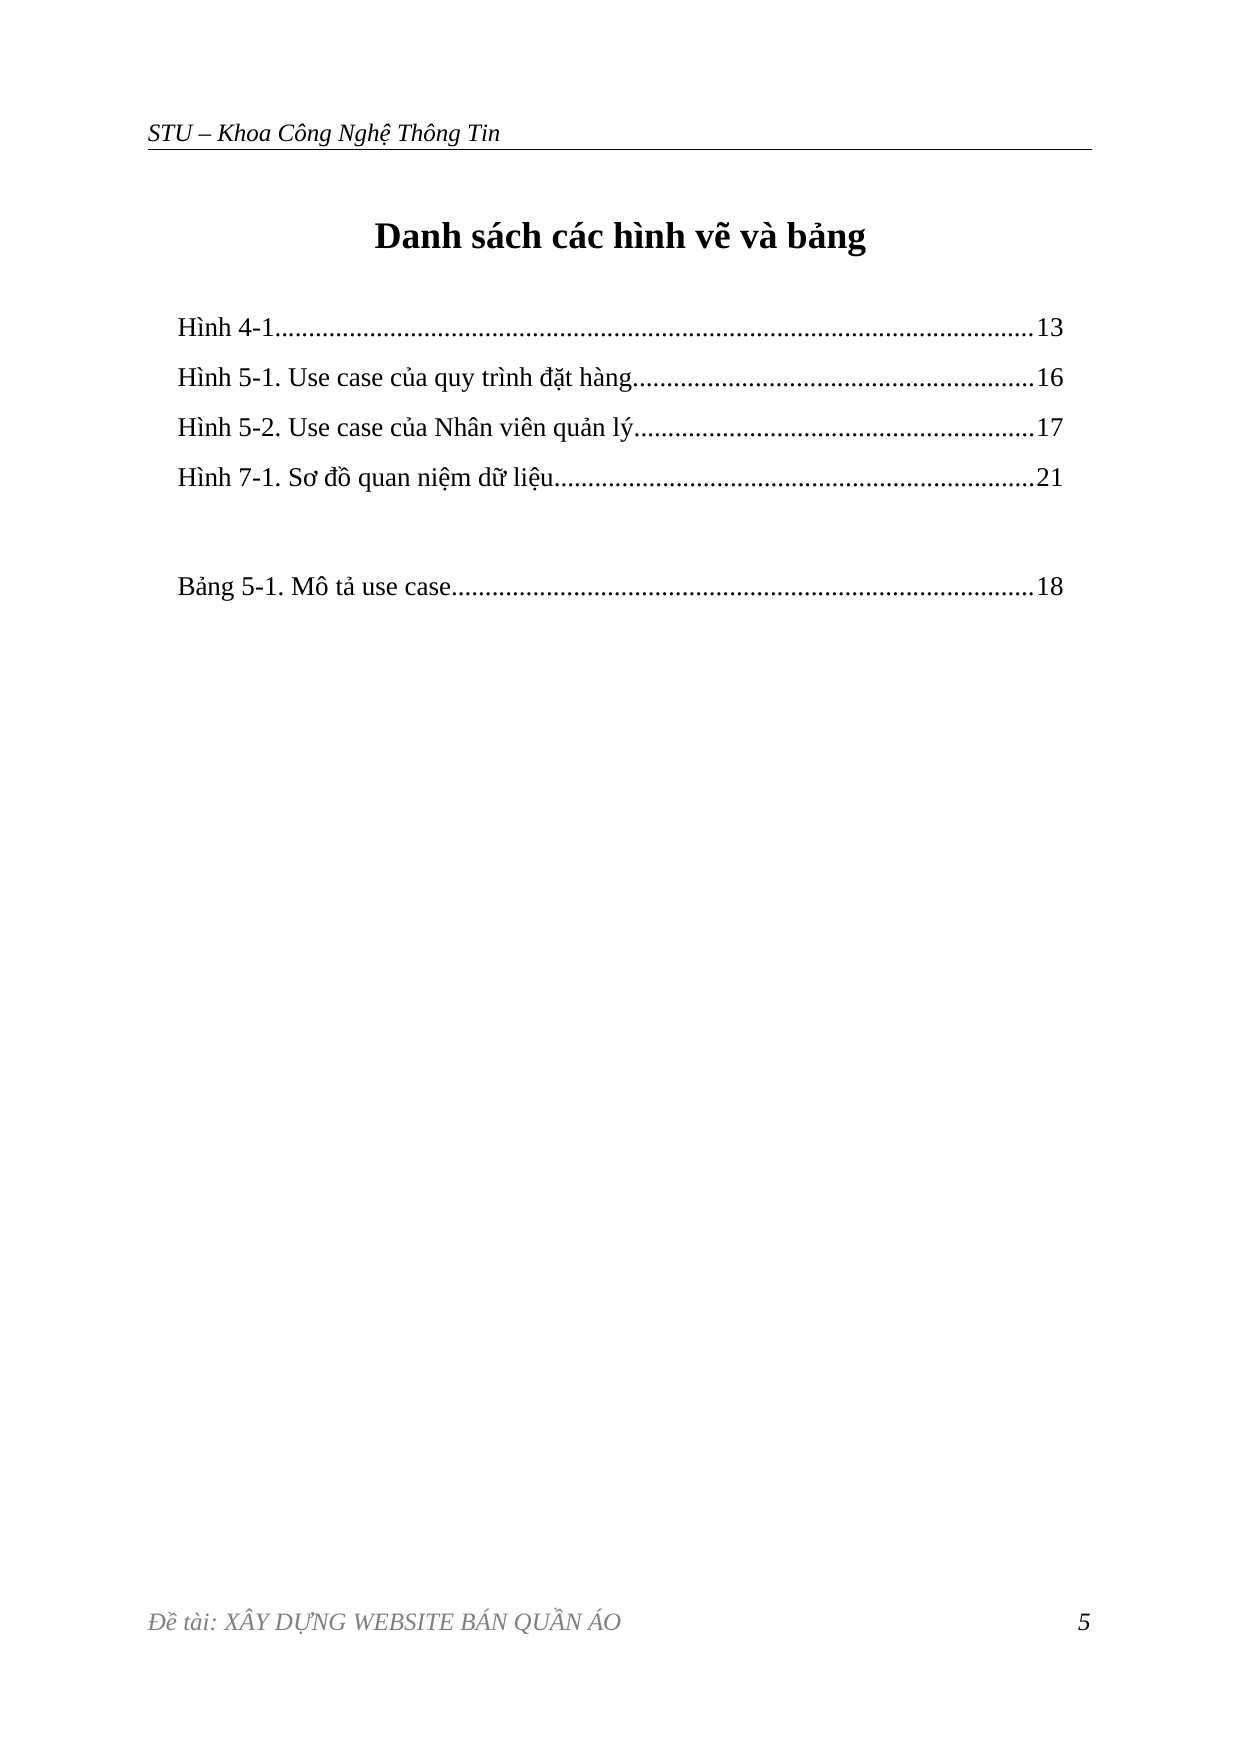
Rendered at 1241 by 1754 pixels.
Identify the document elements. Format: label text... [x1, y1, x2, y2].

text Hình 7-1. Sơ đồ quan niệm dữ liệu. 21 [177, 456, 1063, 494]
text Hình 5-1. Use case của quy trình đặt hàng. 16 [177, 356, 1063, 394]
text Hình 4-1. 13 [177, 306, 1063, 344]
title Danh sách các hình vẽ và bảng [148, 215, 1092, 256]
text Hình 5-2. Use case của Nhân viên quản lý. 17 [177, 406, 1063, 444]
text Bảng 5-1. Mô tả use case. 18 [177, 566, 1063, 603]
